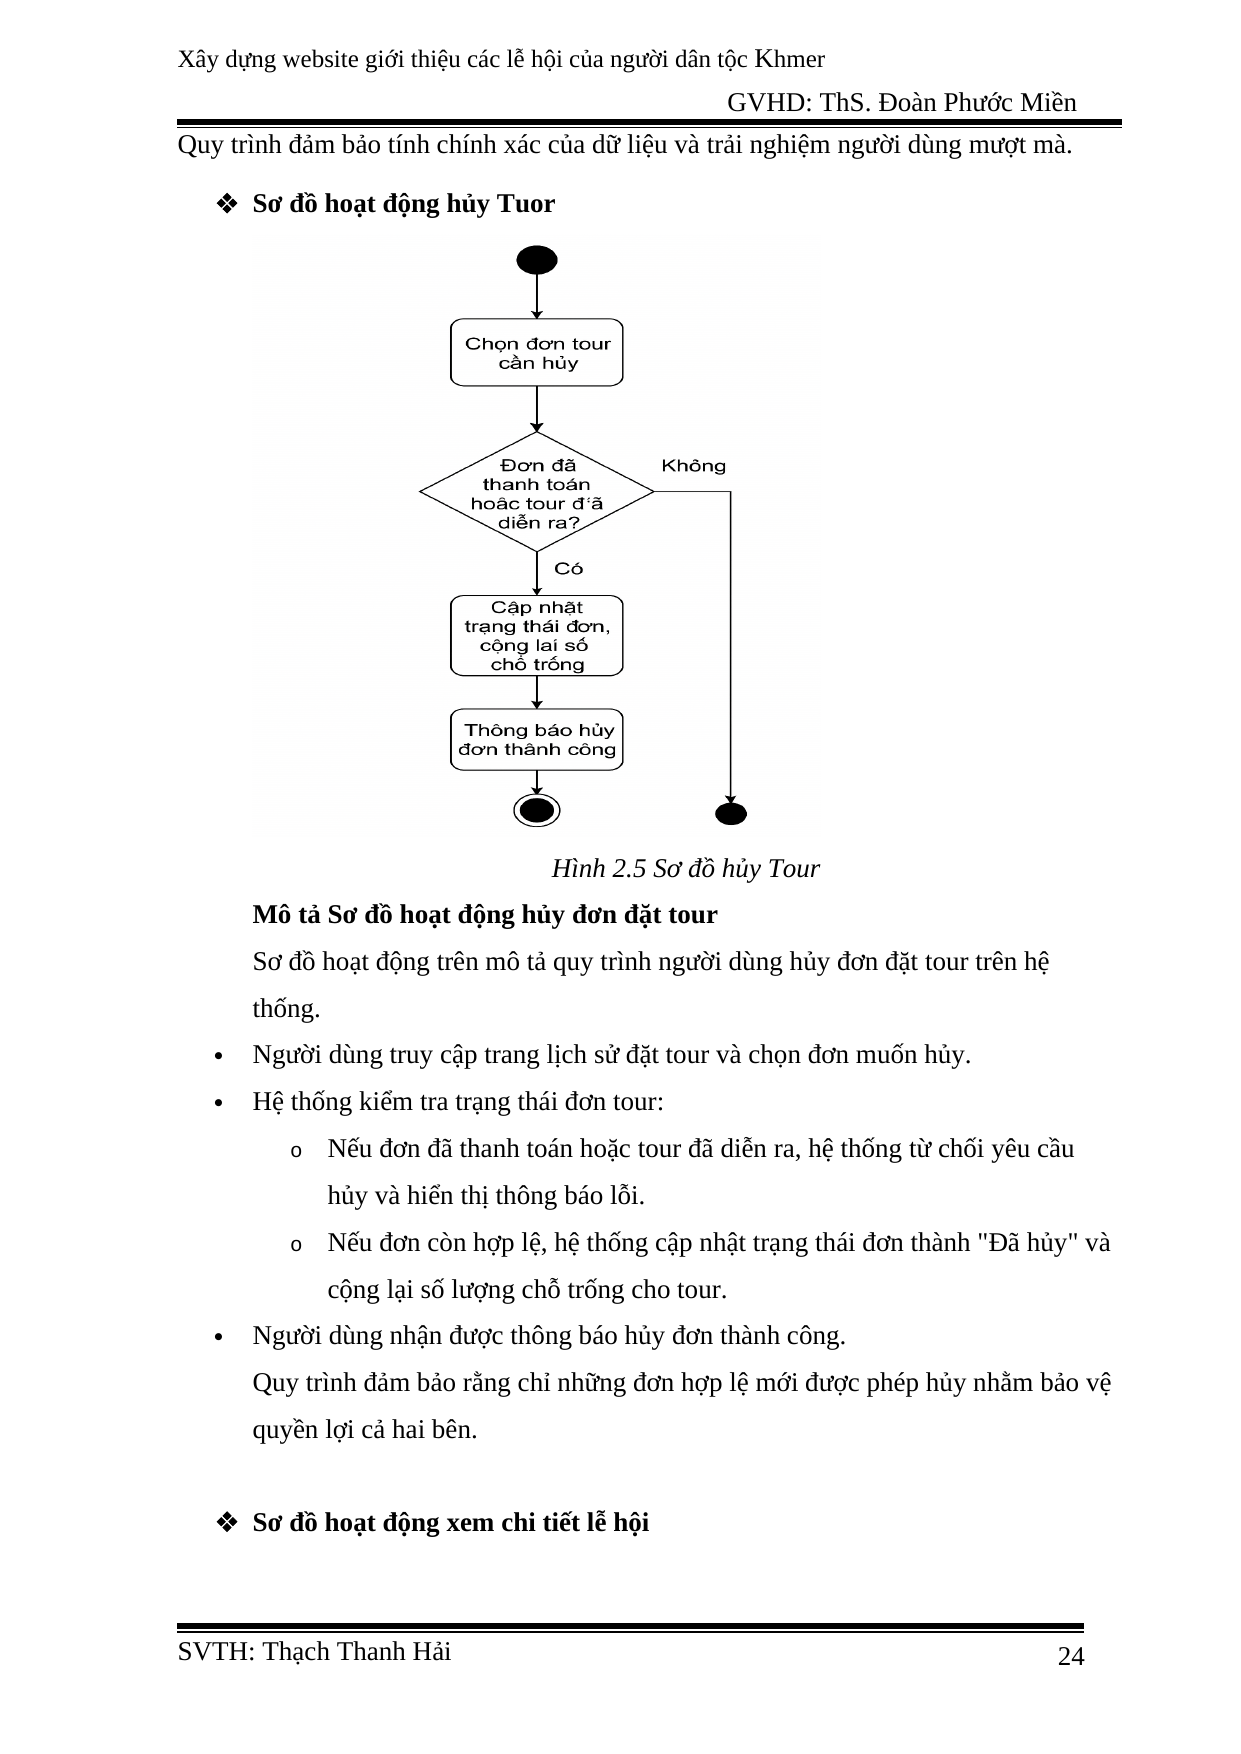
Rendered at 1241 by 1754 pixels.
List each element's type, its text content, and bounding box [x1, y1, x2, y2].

list Hệ thống kiểm tra trạng thái đơn tour: [215, 1085, 1122, 1116]
list Nếu đơn còn hợp lệ, hệ thống cập nhật trạng thái đơn thành "Đã hủy" và cộng lại số lượng chỗ trống cho tour. [290, 1226, 1122, 1304]
list Người dùng nhận được thông báo hủy đơn thành công. [215, 1319, 1122, 1351]
list Quy trình đảm bảo rằng chỉ những đơn hợp lệ mới được phép hủy nhằm bảo vệ quyền lợi cả hai bên. [252, 1366, 1122, 1444]
text Quy trình đảm bảo tính chính xác của dữ liệu và trải nghiệm người dùng mượt mà. [177, 128, 1122, 159]
list Sơ đồ hoạt động trên mô tả quy trình người dùng hủy đơn đặt tour trên hệ thống. [252, 945, 1122, 1023]
list Sơ đồ hoạt động xem chi tiết lễ hội [215, 1506, 1122, 1537]
picture [252, 234, 821, 837]
list Mô tả Sơ đồ hoạt động hủy đơn đặt tour [252, 898, 1122, 930]
list Sơ đồ hoạt động hủy Tuor [215, 187, 1122, 219]
list Hình 2.5 Sơ đồ hủy Tour [252, 852, 1122, 883]
list Người dùng truy cập trang lịch sử đặt tour và chọn đơn muốn hủy. [215, 1038, 1122, 1070]
list Nếu đơn đã thanh toán hoặc tour đã diễn ra, hệ thống từ chối yêu cầu hủy và hiển thị thông báo lỗi. [290, 1132, 1122, 1210]
